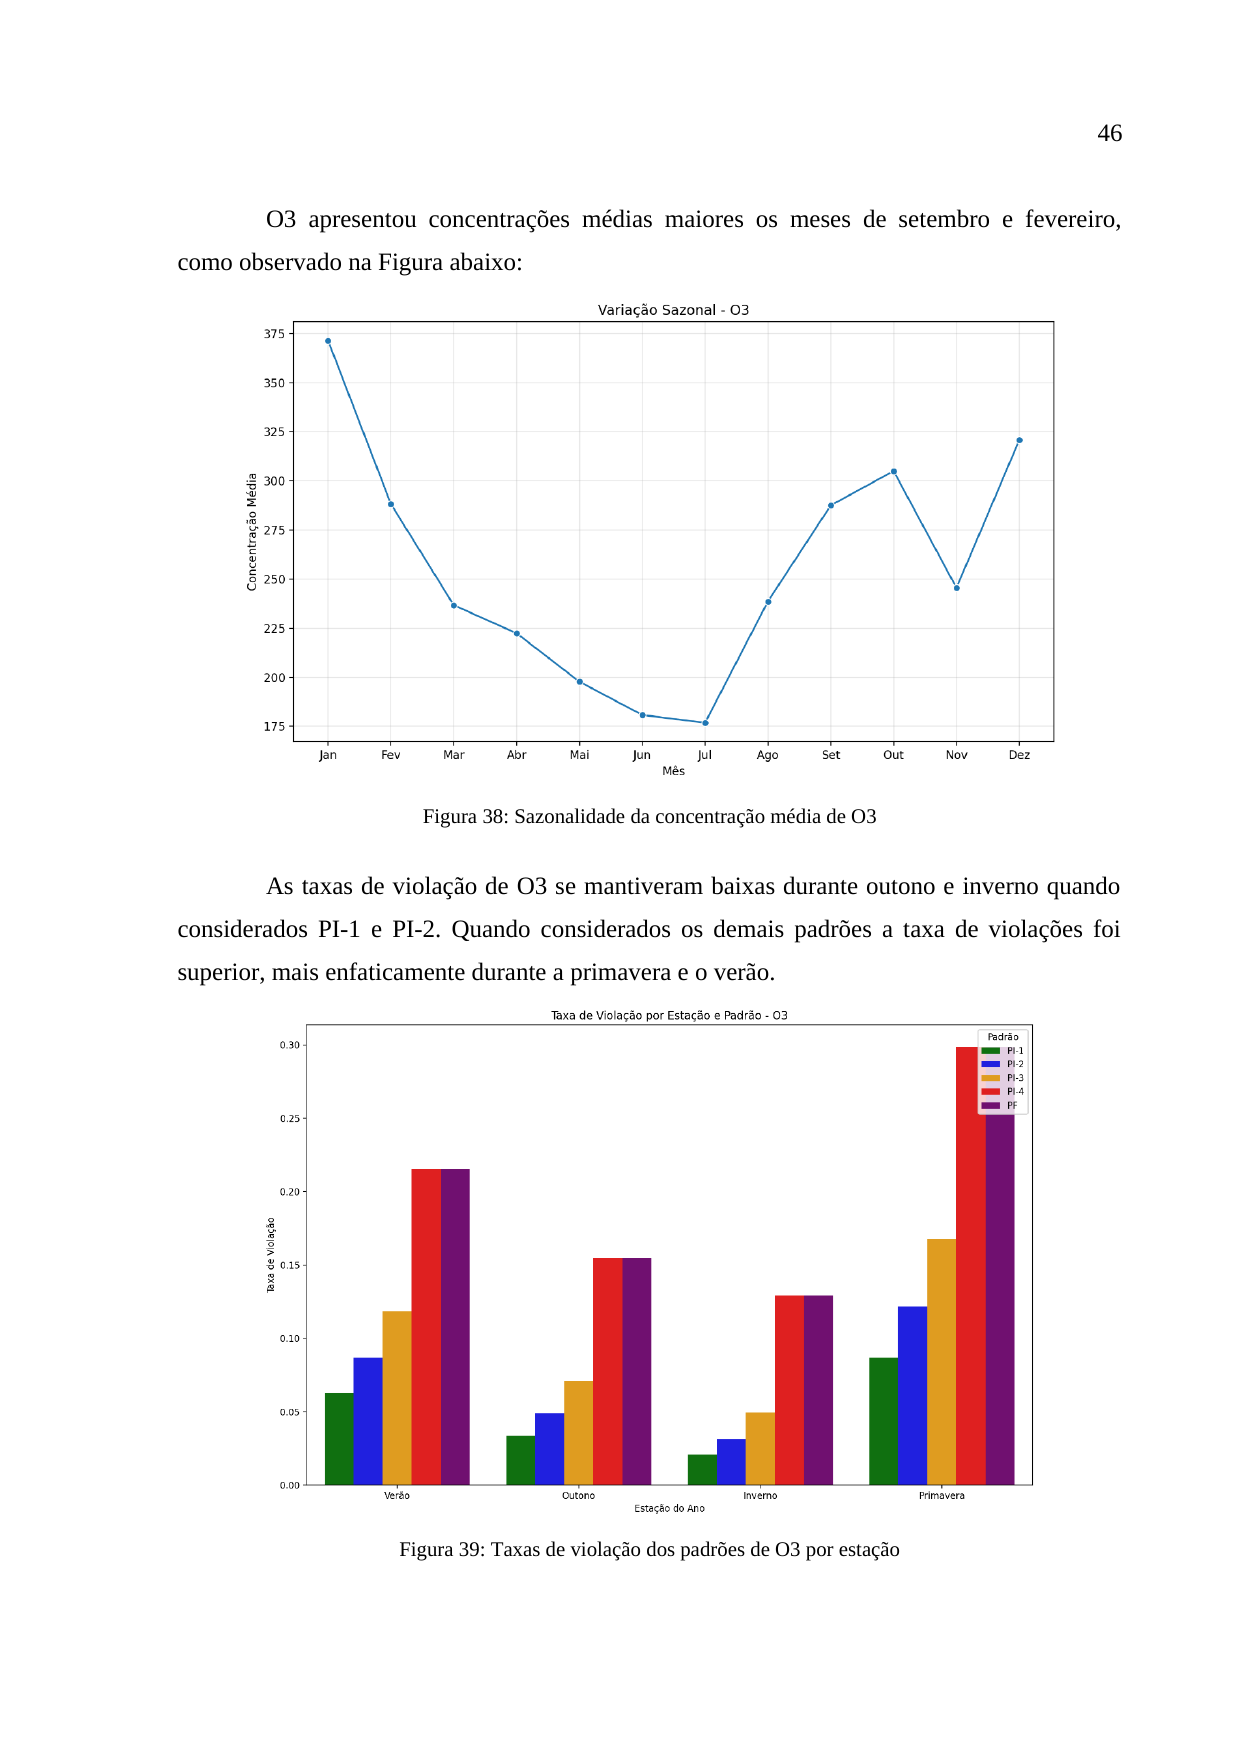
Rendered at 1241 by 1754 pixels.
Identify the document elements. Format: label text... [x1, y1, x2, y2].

picture [234, 290, 1065, 790]
text O3 apresentou concentrações médias maiores os meses de setembro e fevereiro, como observado na Figura abaixo: [177, 204, 1122, 276]
picture [257, 1000, 1042, 1523]
text Figura 39: Taxas de violação dos padrões de O3 por estação [177, 1537, 1122, 1561]
text As taxas de violação de O3 se mantiveram baixas durante outono e inverno quando considerados PI-1 e PI-2. Quando considerados os demais padrões a taxa de violações foi superior, mais enfaticamente durante a primavera e o verão. [177, 871, 1122, 986]
